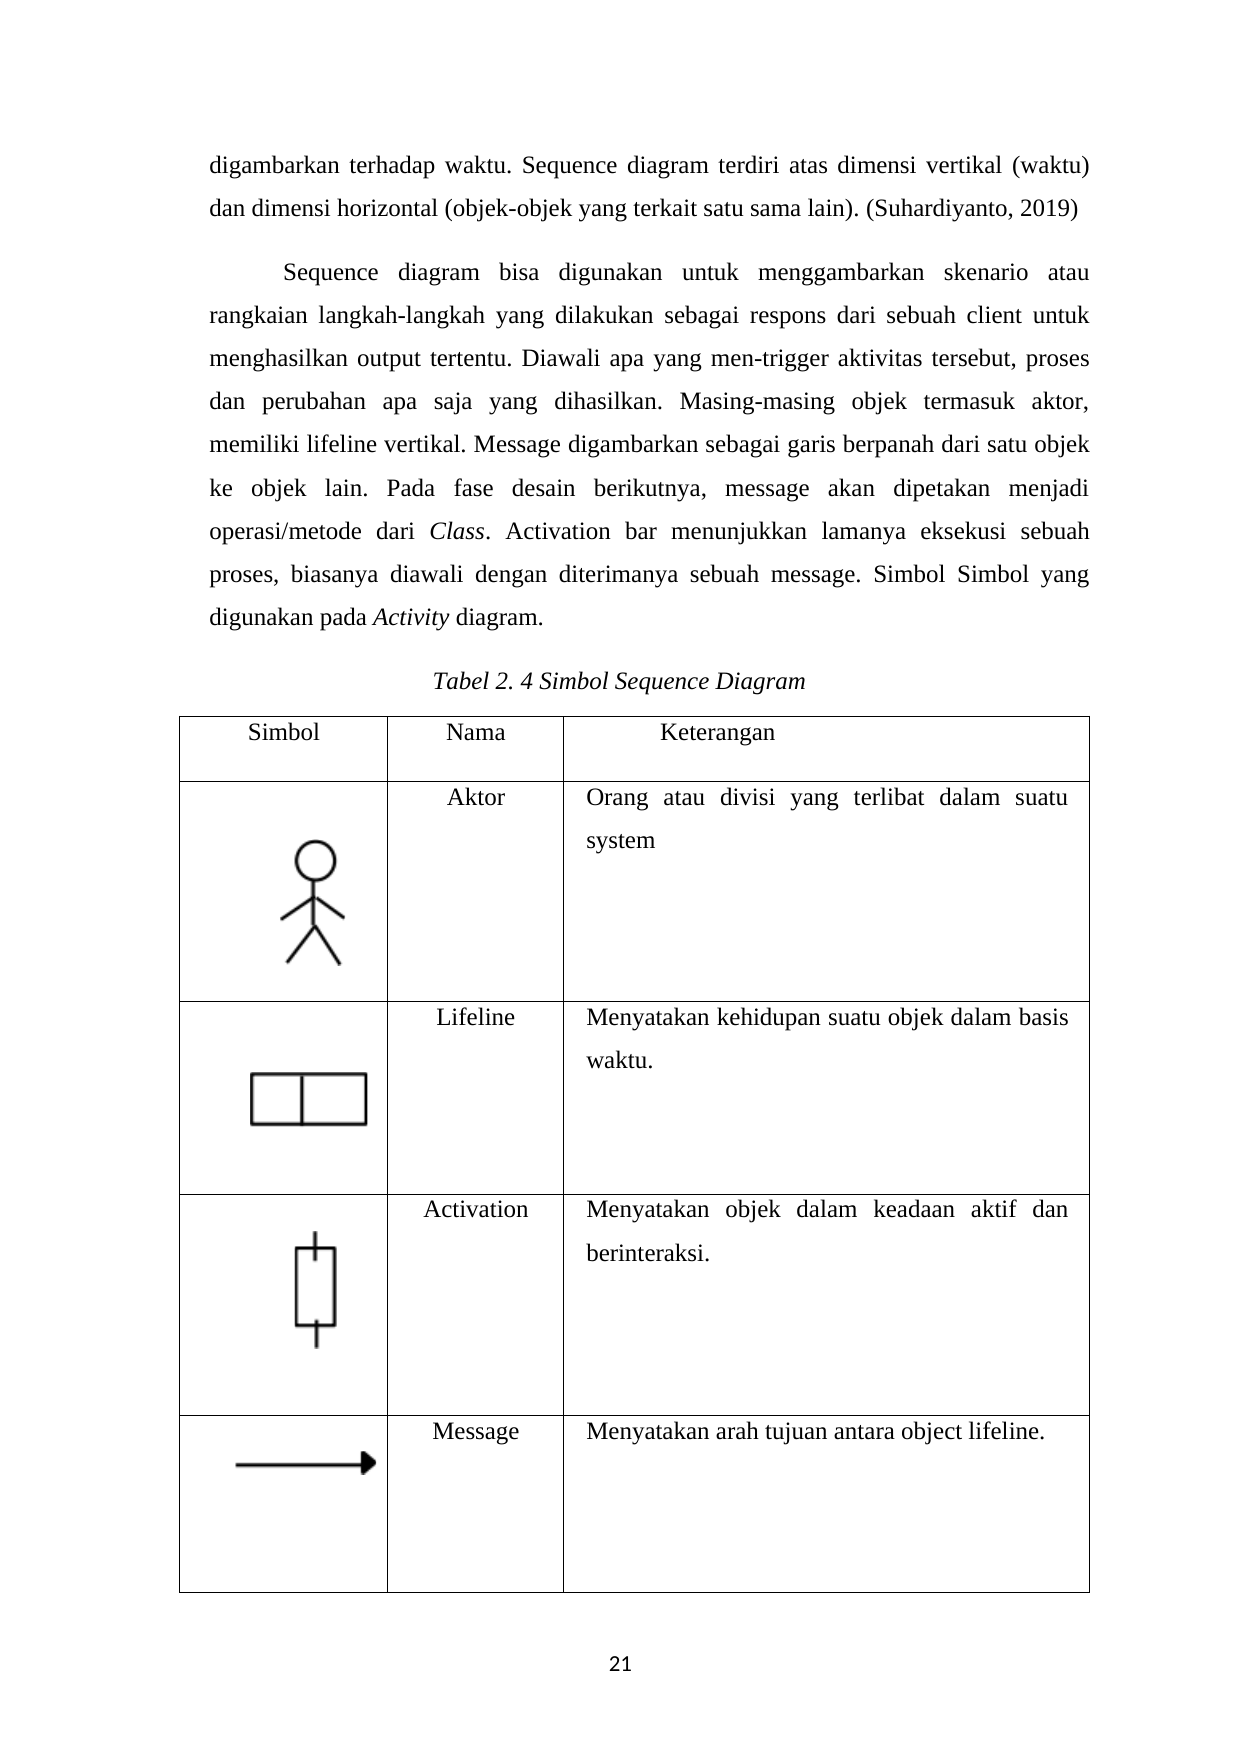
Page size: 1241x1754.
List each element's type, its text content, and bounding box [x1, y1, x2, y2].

picture [250, 1072, 368, 1128]
table_cell [180, 1002, 387, 1193]
table_cell Activation [388, 1195, 563, 1415]
table_cell Menyatakan kehidupan suatu objek dalam basis waktu. [564, 1002, 1089, 1193]
table_cell Menyatakan objek dalam keadaan aktif dan berinteraksi. [564, 1195, 1089, 1415]
text Tabel 2. 4 Simbol Sequence Diagram [150, 666, 1090, 695]
table_cell [180, 782, 387, 1001]
picture [235, 1451, 377, 1475]
table_cell Lifeline [388, 1002, 563, 1193]
text Sequence diagram bisa digunakan untuk menggambarkan skenario atau rangkaian langkah-langkah yang dilakukan sebagai respons dari sebuah client untuk menghasilkan output tertentu. Diawali apa yang men-trigger aktivitas tersebut, proses dan perubahan apa saja yang dihasilkan. Masing-masing objek termasuk aktor, memiliki lifeline vertikal. Message digambarkan sebagai garis berpanah dari satu objek ke objek lain. Pada fase desain berikutnya, message akan dipetakan menjadi operasi/metode dari Class. Activation bar menunjukkan lamanya eksekusi sebuah proses, biasanya diawali dengan diterimanya sebuah message. Simbol Simbol yang digunakan pada Activity diagram. [209, 257, 1090, 631]
picture [279, 839, 346, 966]
table_header Simbol [180, 717, 387, 781]
table_cell Menyatakan arah tujuan antara object lifeline. [564, 1416, 1089, 1592]
table_cell Message [388, 1416, 563, 1592]
table_cell [180, 1195, 387, 1415]
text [209, 150, 1090, 222]
table_cell [180, 1416, 387, 1592]
table_header Keterangan [564, 717, 1089, 781]
table_header Nama [388, 717, 563, 781]
table_cell Aktor [388, 782, 563, 1001]
picture [294, 1231, 337, 1349]
table_cell Orang atau divisi yang terlibat dalam suatu system [564, 782, 1089, 1001]
